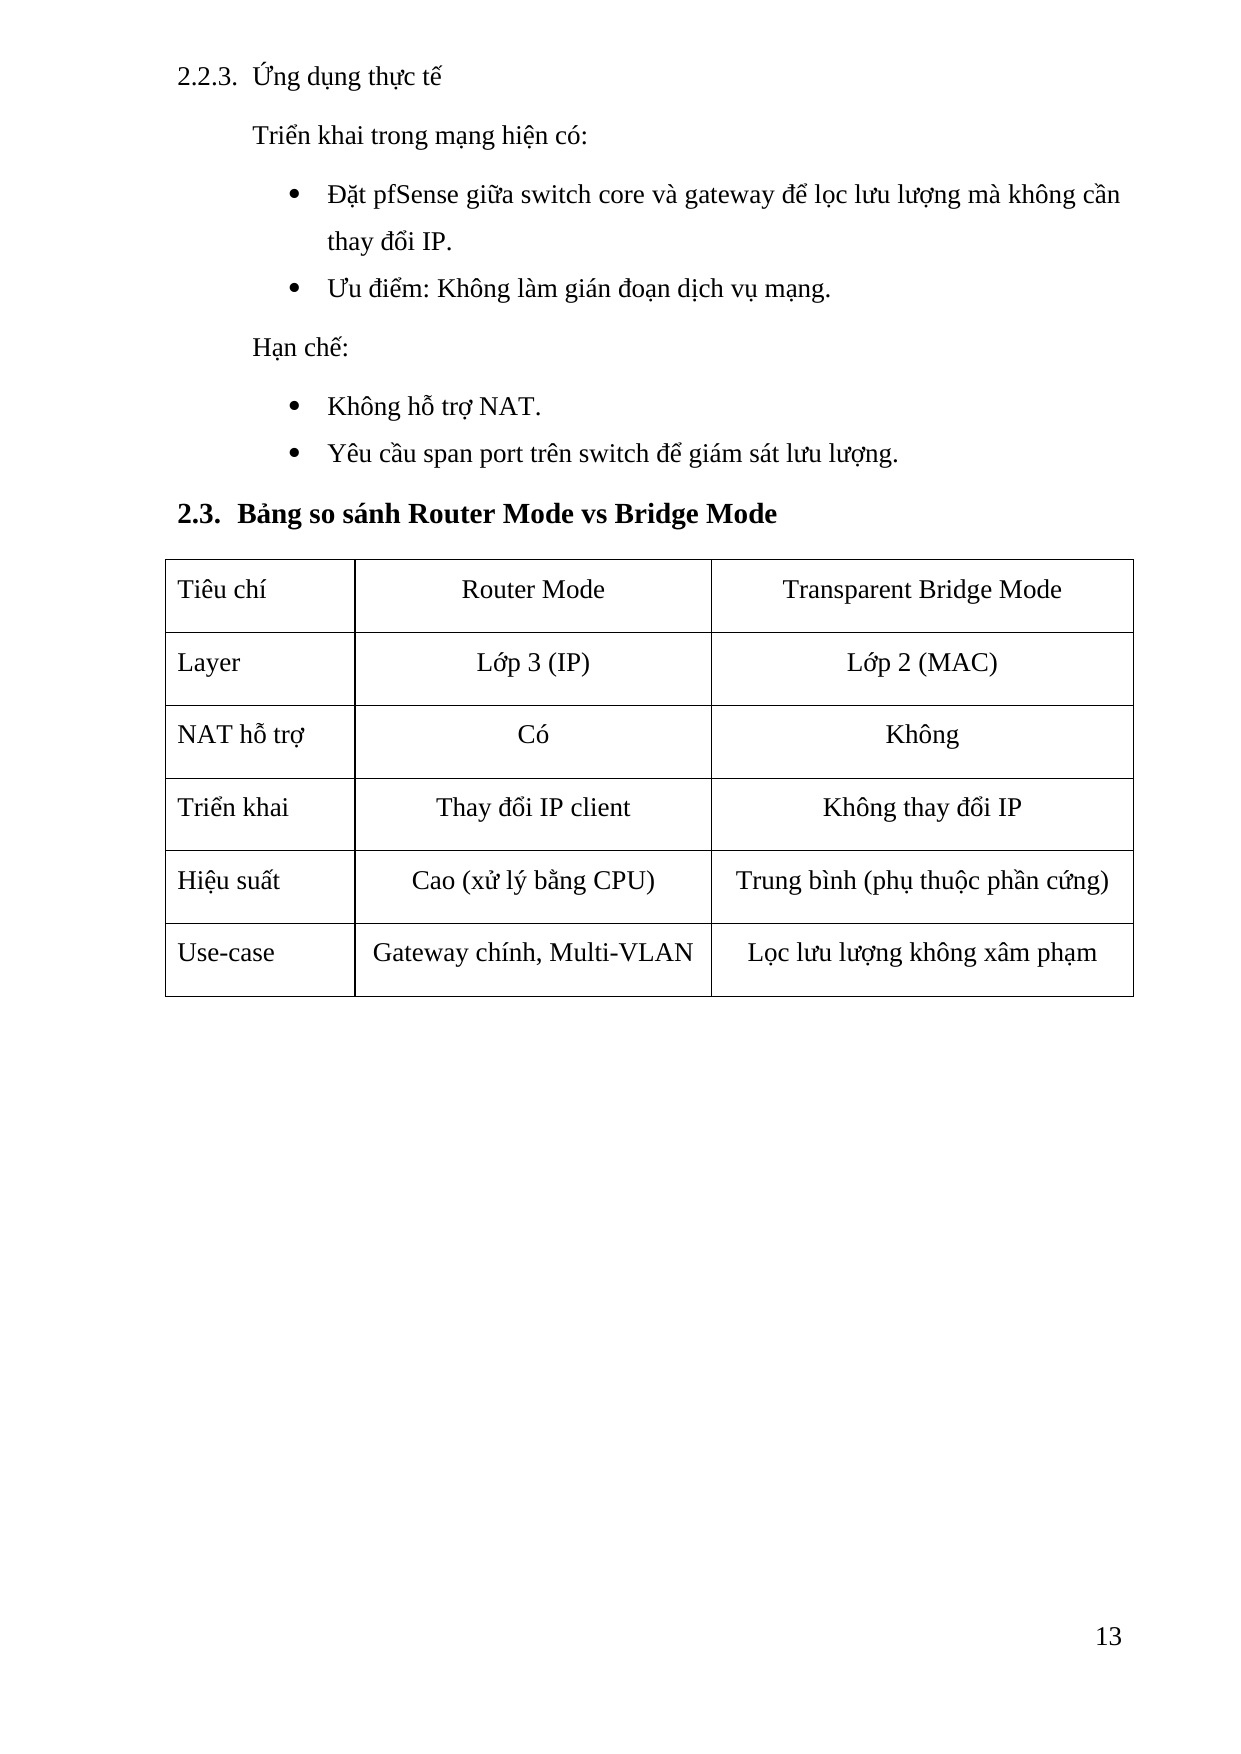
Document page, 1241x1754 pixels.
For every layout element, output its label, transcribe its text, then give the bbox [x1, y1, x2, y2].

table_cell Triển khai [166, 779, 354, 850]
table_cell Hiệu suất [166, 851, 354, 923]
list Không hỗ trợ NAT. [289, 390, 1122, 422]
table_cell Layer [166, 633, 354, 705]
table_cell Lớp 2 (MAC) [712, 633, 1133, 705]
table_header Tiêu chí [166, 560, 354, 632]
table_cell Gateway chính, Multi-VLAN [356, 924, 711, 996]
list Yêu cầu span port trên switch để giám sát lưu lượng. [289, 437, 1122, 468]
table_cell Lớp 3 (IP) [356, 633, 711, 705]
table_cell Không [712, 706, 1133, 777]
subtitle Ứng dụng thực tế [177, 60, 1122, 91]
table_header Router Mode [356, 560, 711, 632]
table_cell Lọc lưu lượng không xâm phạm [712, 924, 1133, 996]
table_cell Thay đổi IP client [356, 779, 711, 850]
table_cell Có [356, 706, 711, 777]
table_cell Trung bình (phụ thuộc phần cứng) [712, 851, 1133, 923]
table_cell NAT hỗ trợ [166, 706, 354, 777]
subtitle Bảng so sánh Router Mode vs Bridge Mode [177, 497, 1122, 530]
table_cell Use-case [166, 924, 354, 996]
table_header Transparent Bridge Mode [712, 560, 1133, 632]
table_cell Không thay đổi IP [712, 779, 1133, 850]
table_cell Cao (xử lý bằng CPU) [356, 851, 711, 923]
text Triển khai trong mạng hiện có: [177, 119, 1122, 150]
text Hạn chế: [177, 331, 1122, 362]
list Đặt pfSense giữa switch core và gateway để lọc lưu lượng mà không cần thay đổi IP. [289, 178, 1122, 256]
list Ưu điểm: Không làm gián đoạn dịch vụ mạng. [289, 272, 1122, 303]
